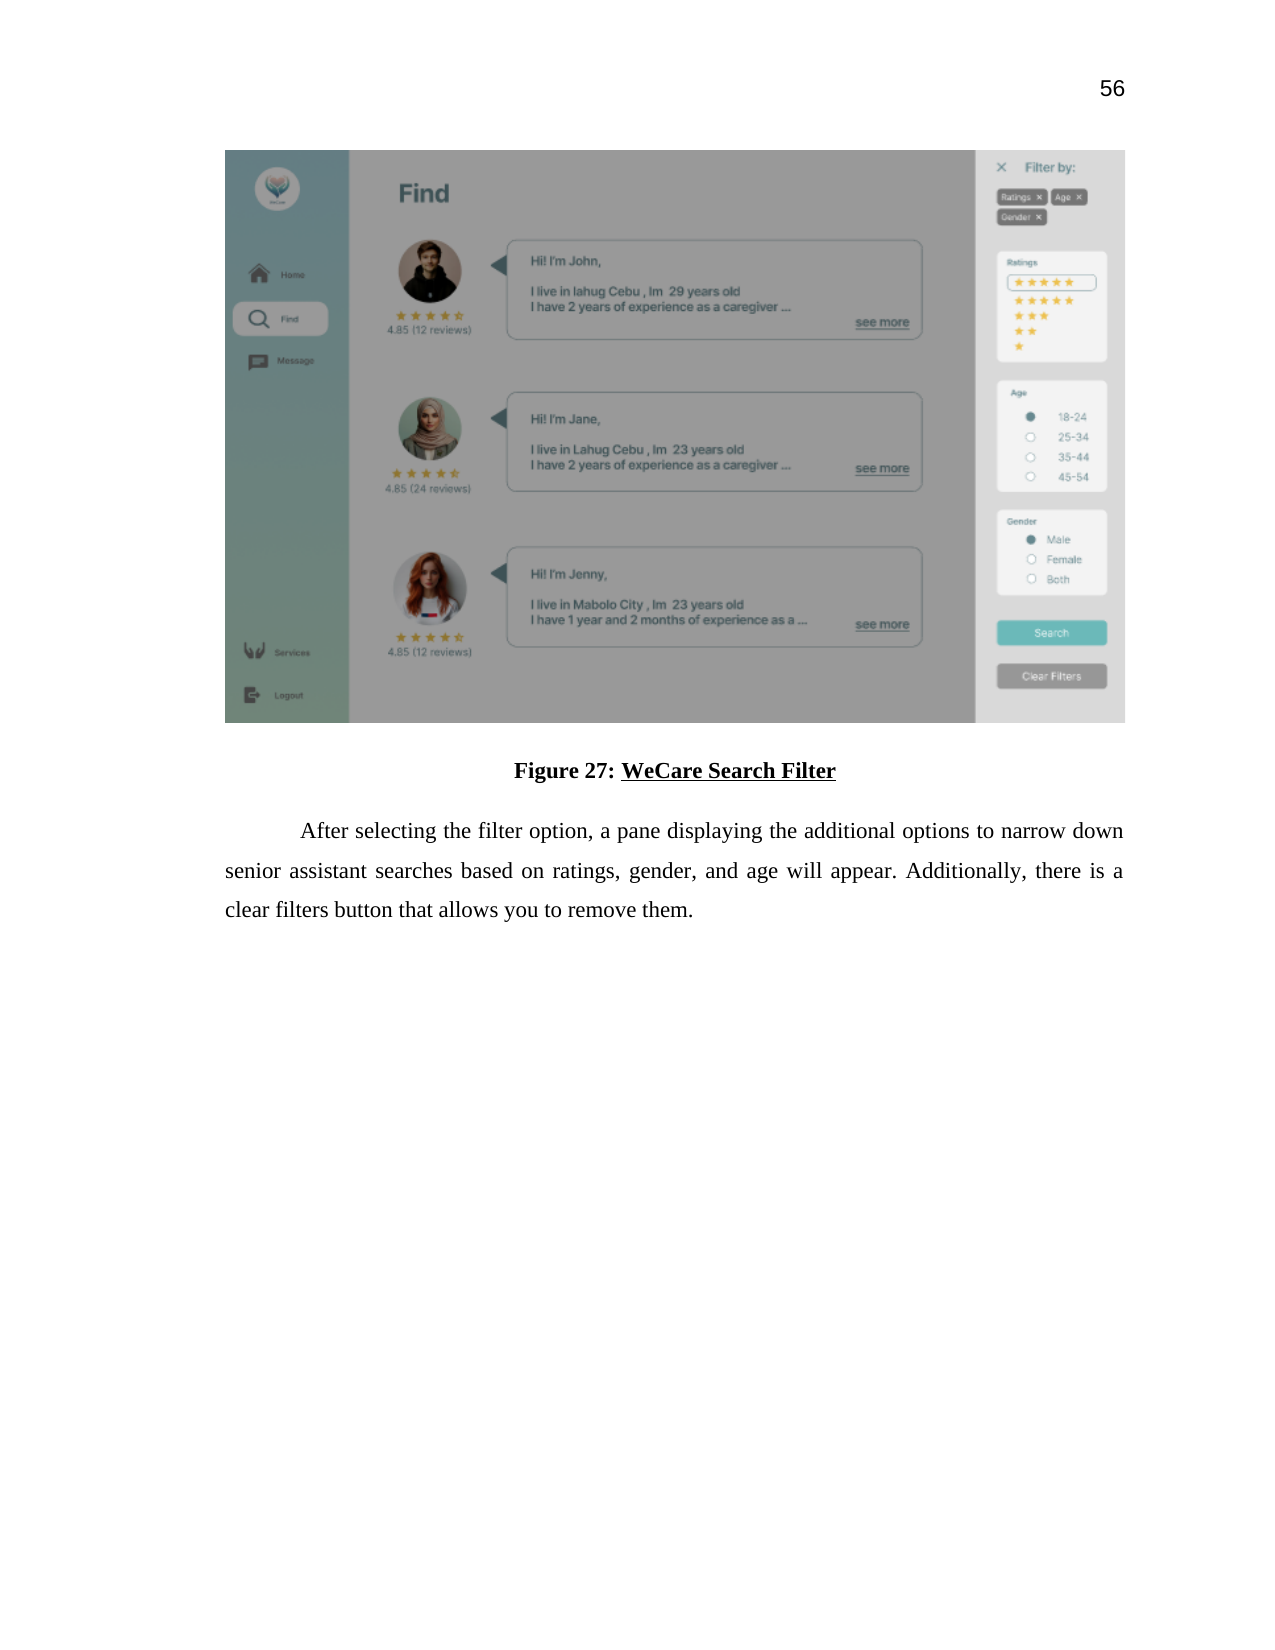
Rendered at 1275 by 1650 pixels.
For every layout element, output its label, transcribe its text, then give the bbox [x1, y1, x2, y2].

picture [225, 150, 1125, 723]
text After selecting the filter option, a pane displaying the additional options to narrow down senior assistant searches based on ratings, gender, and age will appear. Additionally, there is a clear filters button that allows you to remove them. [225, 817, 1125, 922]
text Figure 27: WeCare Search Filter [225, 757, 1125, 783]
